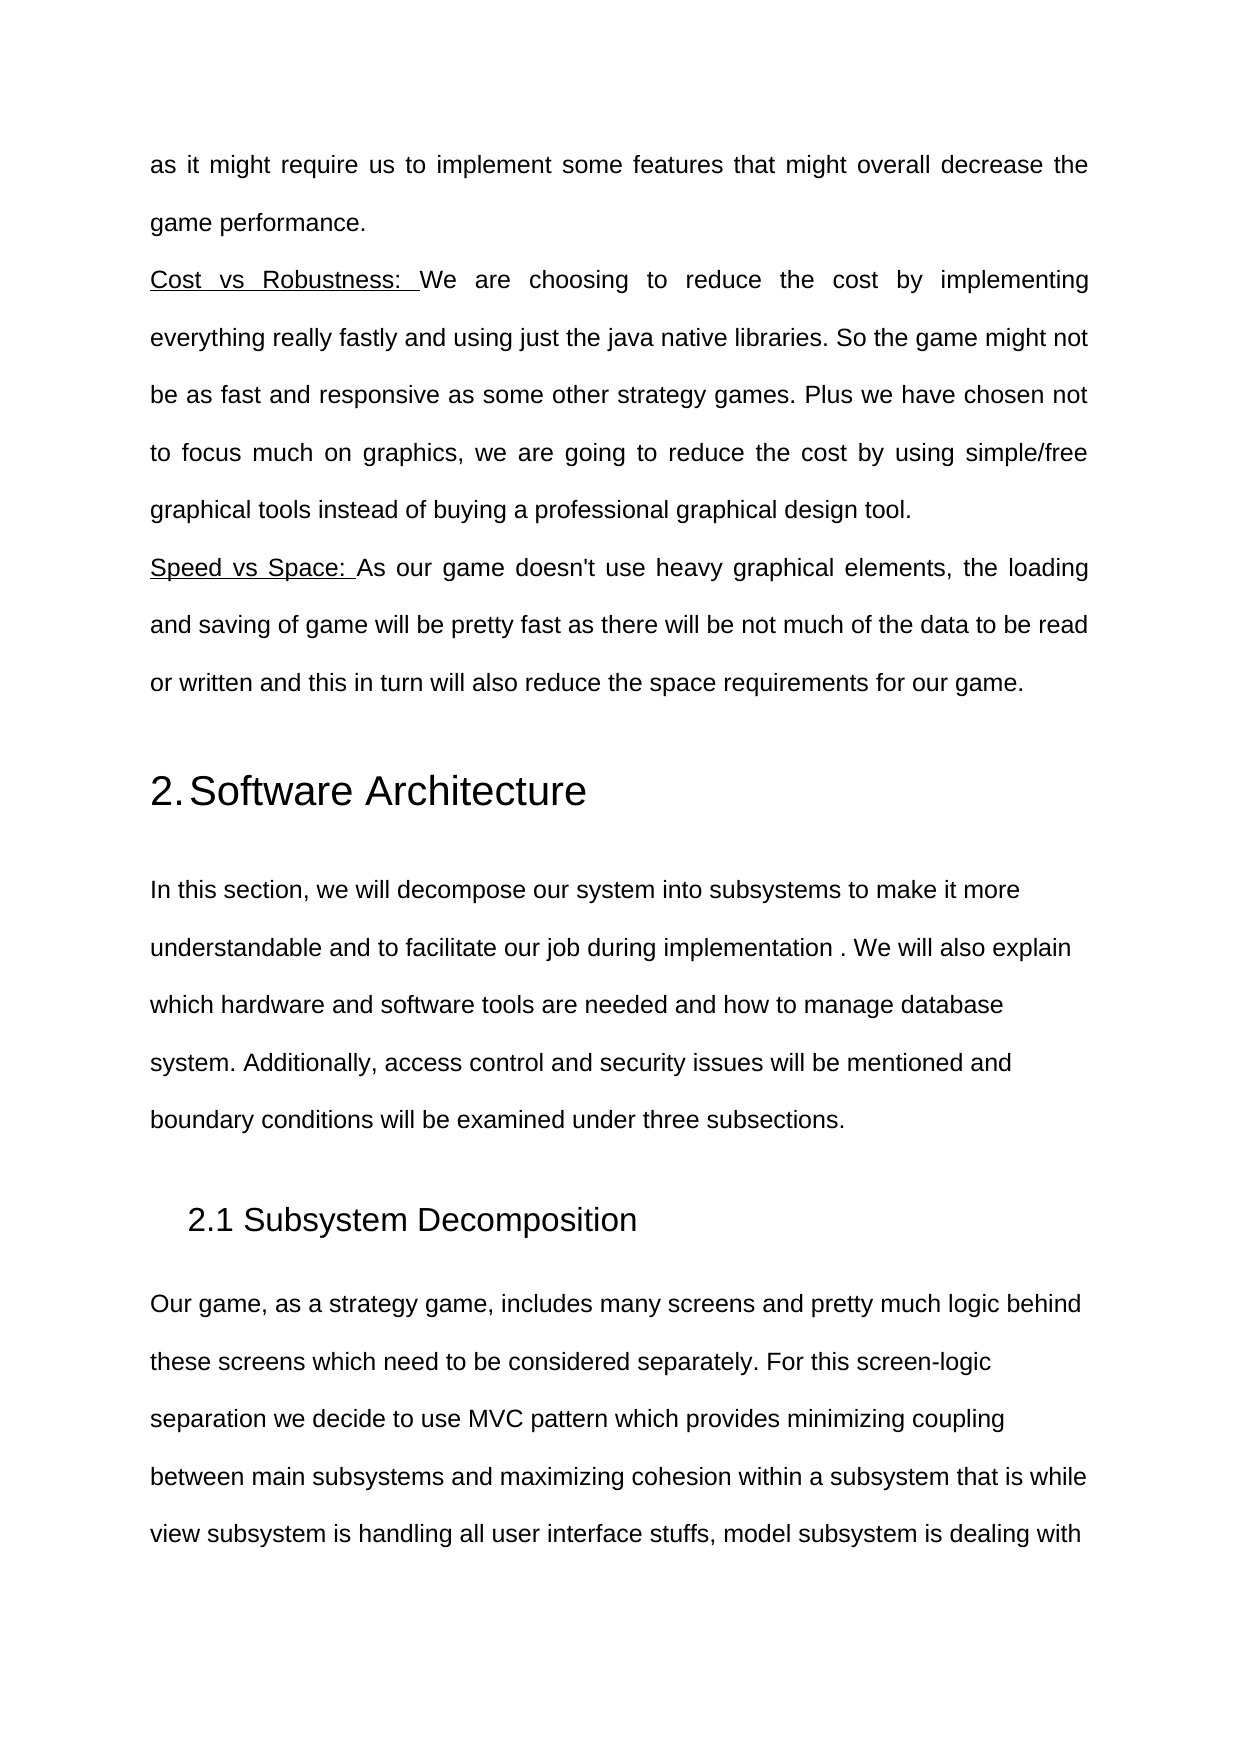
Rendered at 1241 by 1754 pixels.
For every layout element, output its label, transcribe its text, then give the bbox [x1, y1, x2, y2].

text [150, 150, 1090, 236]
subtitle 2.1 Subsystem Decomposition [187, 1200, 1090, 1238]
text In this section, we will decompose our system into subsystems to make it more understandable and to facilitate our job during implementation . We will also explain which hardware and software tools are needed and how to manage database system. Additionally, access control and security issues will be mentioned and boundary conditions will be examined under three subsections. [150, 875, 1090, 1134]
text Speed vs Space: As our game doesn't use heavy graphical elements, the loading and saving of game will be pretty fast as there will be not much of the data to be read or written and this in turn will also reduce the space requirements for our game. [150, 552, 1090, 696]
subtitle 2. Software Architecture [150, 767, 1090, 814]
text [150, 1289, 1090, 1548]
text Cost vs Robustness: We are choosing to reduce the cost by implementing everything really fastly and using just the java native libraries. So the game might not be as fast and responsive as some other strategy games. Plus we have chosen not to focus much on graphics, we are going to reduce the cost by using simple/free graphical tools instead of buying a professional graphical design tool. [150, 265, 1090, 524]
